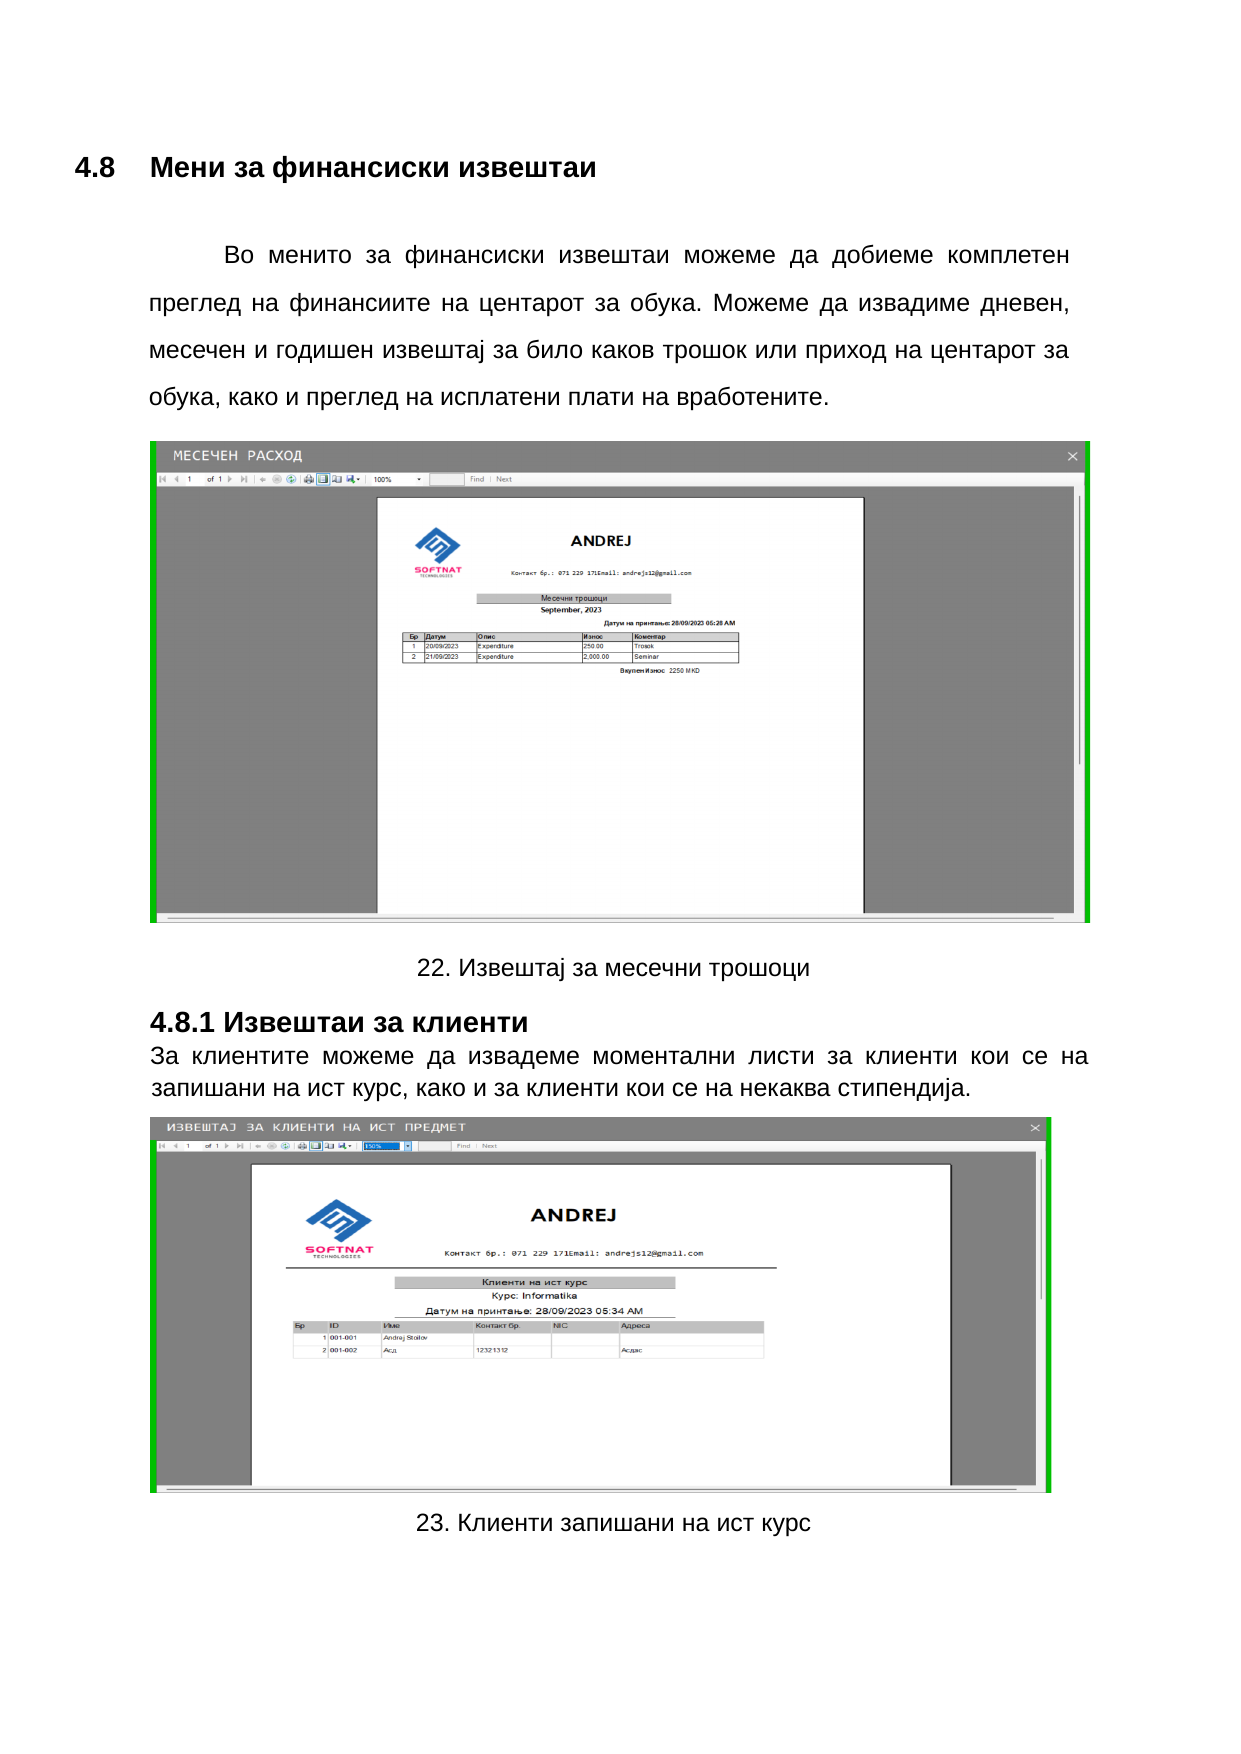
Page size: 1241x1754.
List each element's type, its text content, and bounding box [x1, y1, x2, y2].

text Во менито за финансиски извештаи можеме да добиеме комплетен преглед на финансиите на центарот за обука. Можеме да извадиме дневен, месечен и годишен извештај за било каков трошок или приход на центарот за обука, како и преглед на исплатени плати на вработените. [148, 240, 1071, 411]
picture [150, 441, 1091, 923]
picture [150, 1117, 1052, 1493]
text 22. Извештај за месечни трошоци [260, 953, 967, 982]
subtitle 4.8.1 Извештаи за клиенти [150, 1005, 1090, 1039]
text 23. Клиенти запишани на ист курс [260, 1508, 967, 1537]
text За клиентите можеме да извадеме моментални листи за клиенти кои се на запишани на ист курс, како и за клиенти кои се на некаква стипендија. [150, 1041, 1090, 1102]
subtitle Мени за финансиски извештаи [74, 150, 1090, 183]
